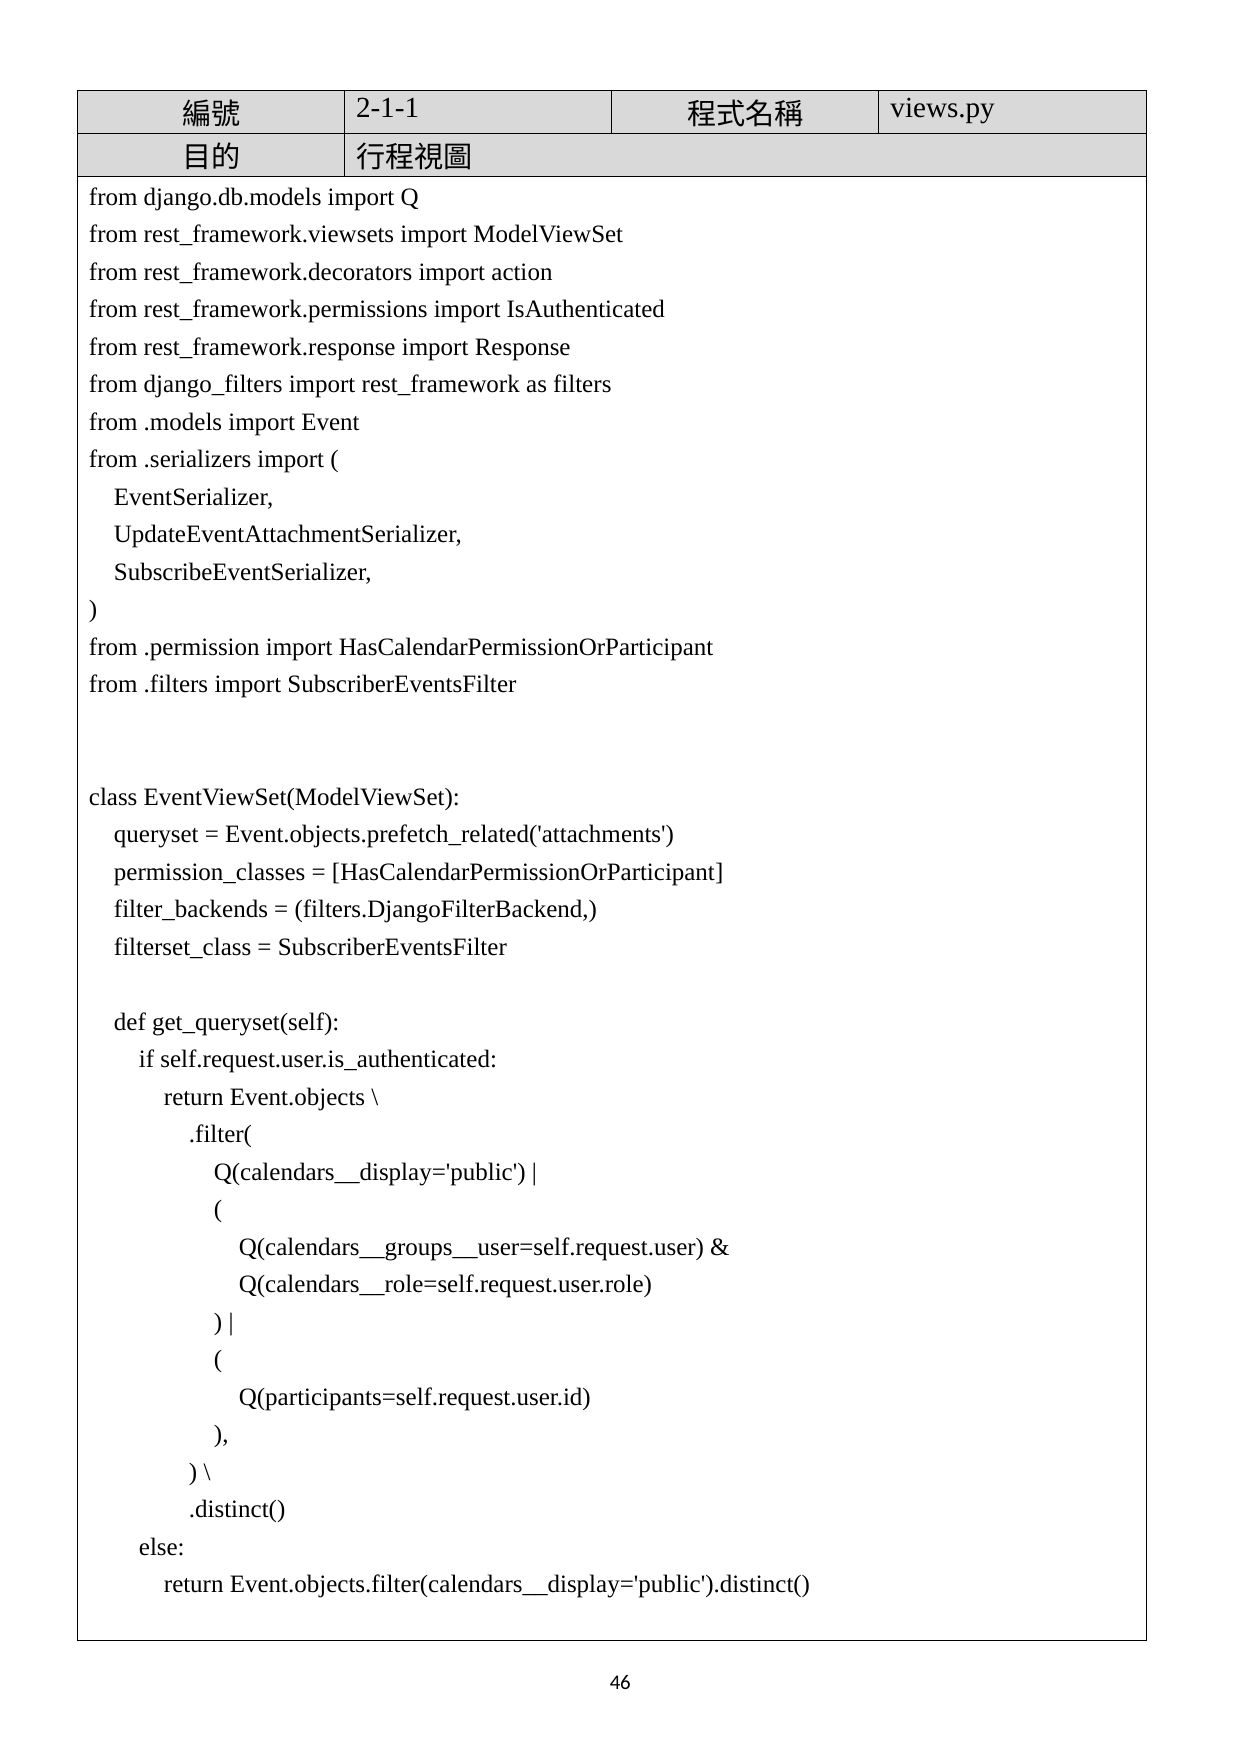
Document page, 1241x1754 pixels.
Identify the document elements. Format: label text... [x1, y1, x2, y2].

table_cell 行程視圖 [345, 134, 1146, 176]
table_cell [78, 177, 1146, 1640]
table_header 程式名稱 [612, 91, 878, 133]
table_header 2-1-1 [345, 91, 611, 133]
table_header views.py [879, 91, 1146, 133]
table_cell 目的 [78, 134, 344, 176]
table_header 編號 [78, 91, 344, 133]
